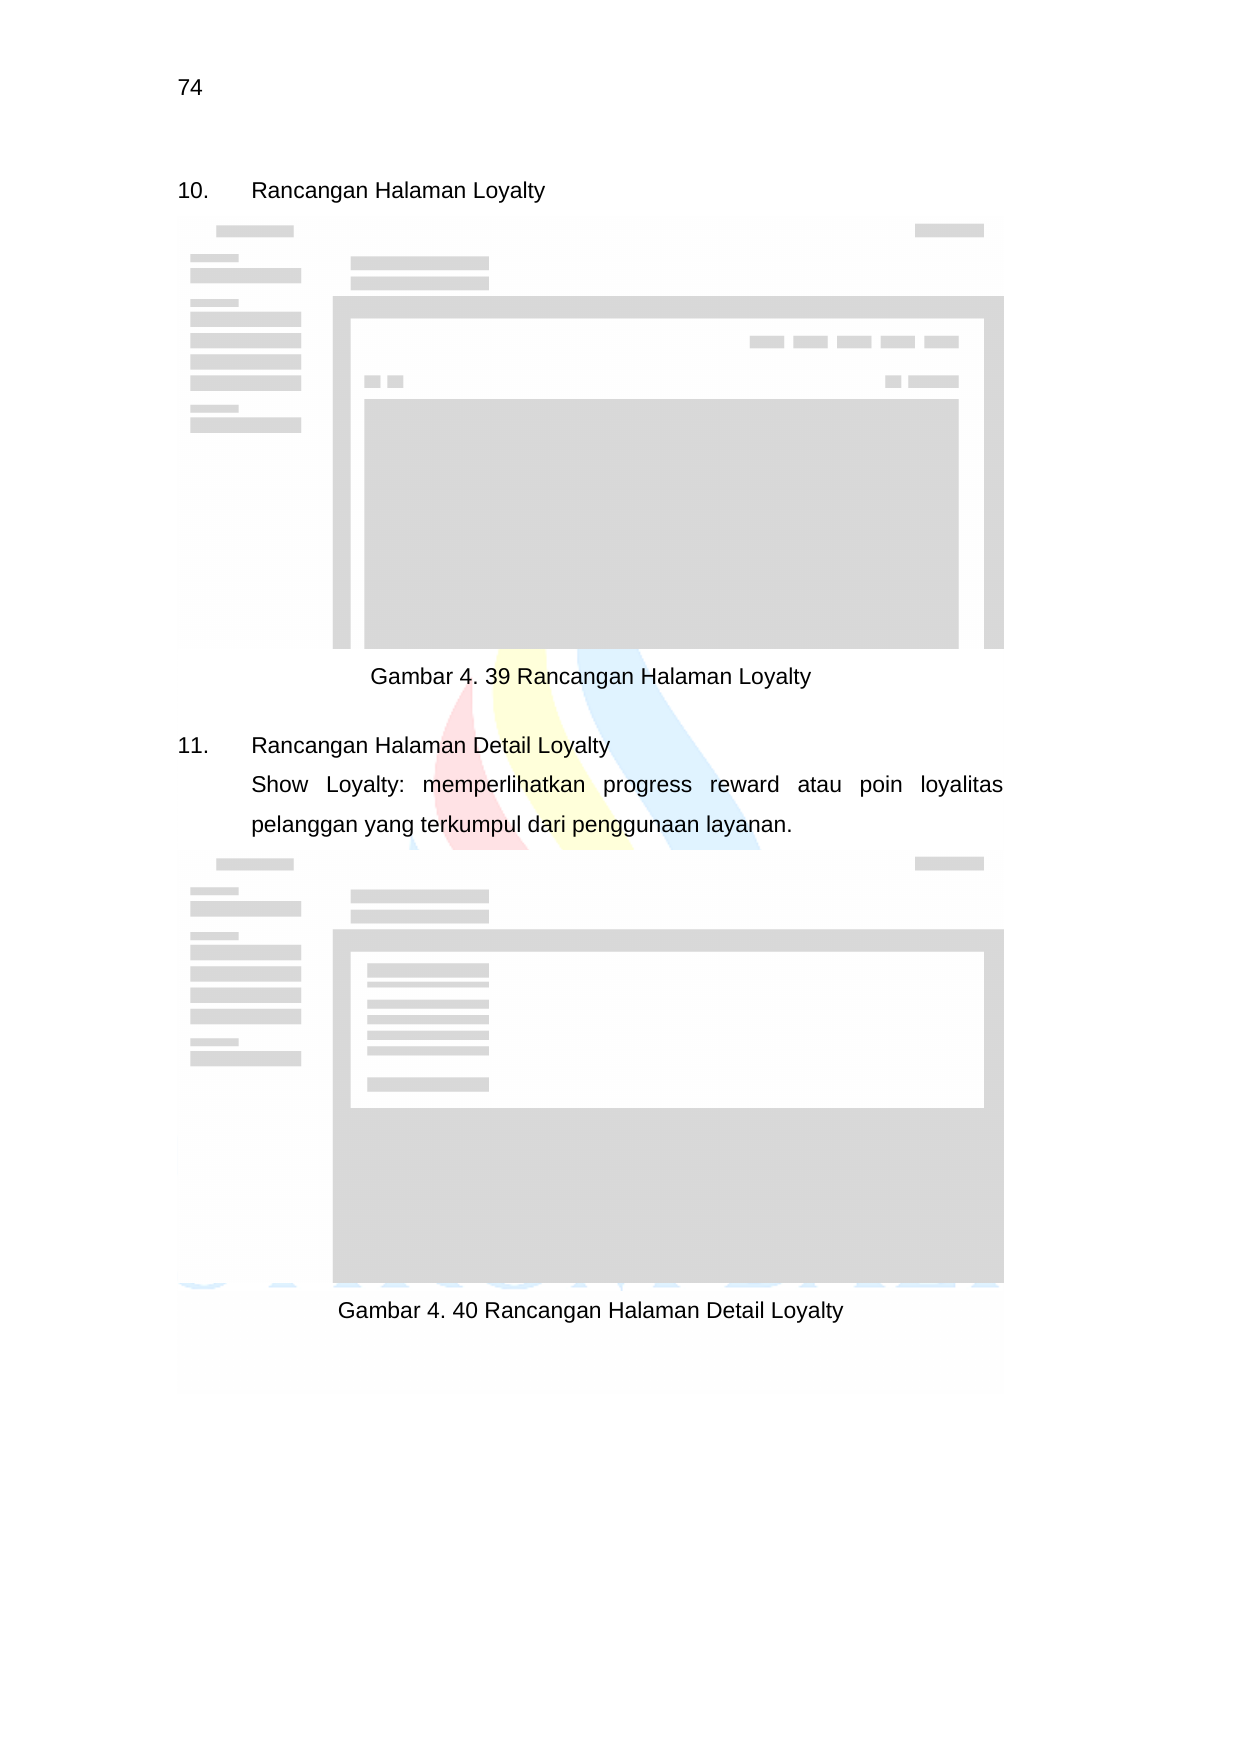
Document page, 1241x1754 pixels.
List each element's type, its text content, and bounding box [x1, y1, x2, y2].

picture [177, 216, 1004, 649]
list Rancangan Halaman Detail Loyalty [177, 732, 1004, 758]
picture [177, 850, 1004, 1283]
list Rancangan Halaman Loyalty [177, 177, 1004, 203]
list Show Loyalty: memperlihatkan progress reward atau poin loyalitas pelanggan yang terkumpul dari penggunaan layanan. [251, 771, 1004, 837]
text Gambar 4. 40 Rancangan Halaman Detail Loyalty [177, 1297, 1004, 1323]
text Gambar 4. 39 Rancangan Halaman Loyalty [177, 663, 1004, 690]
